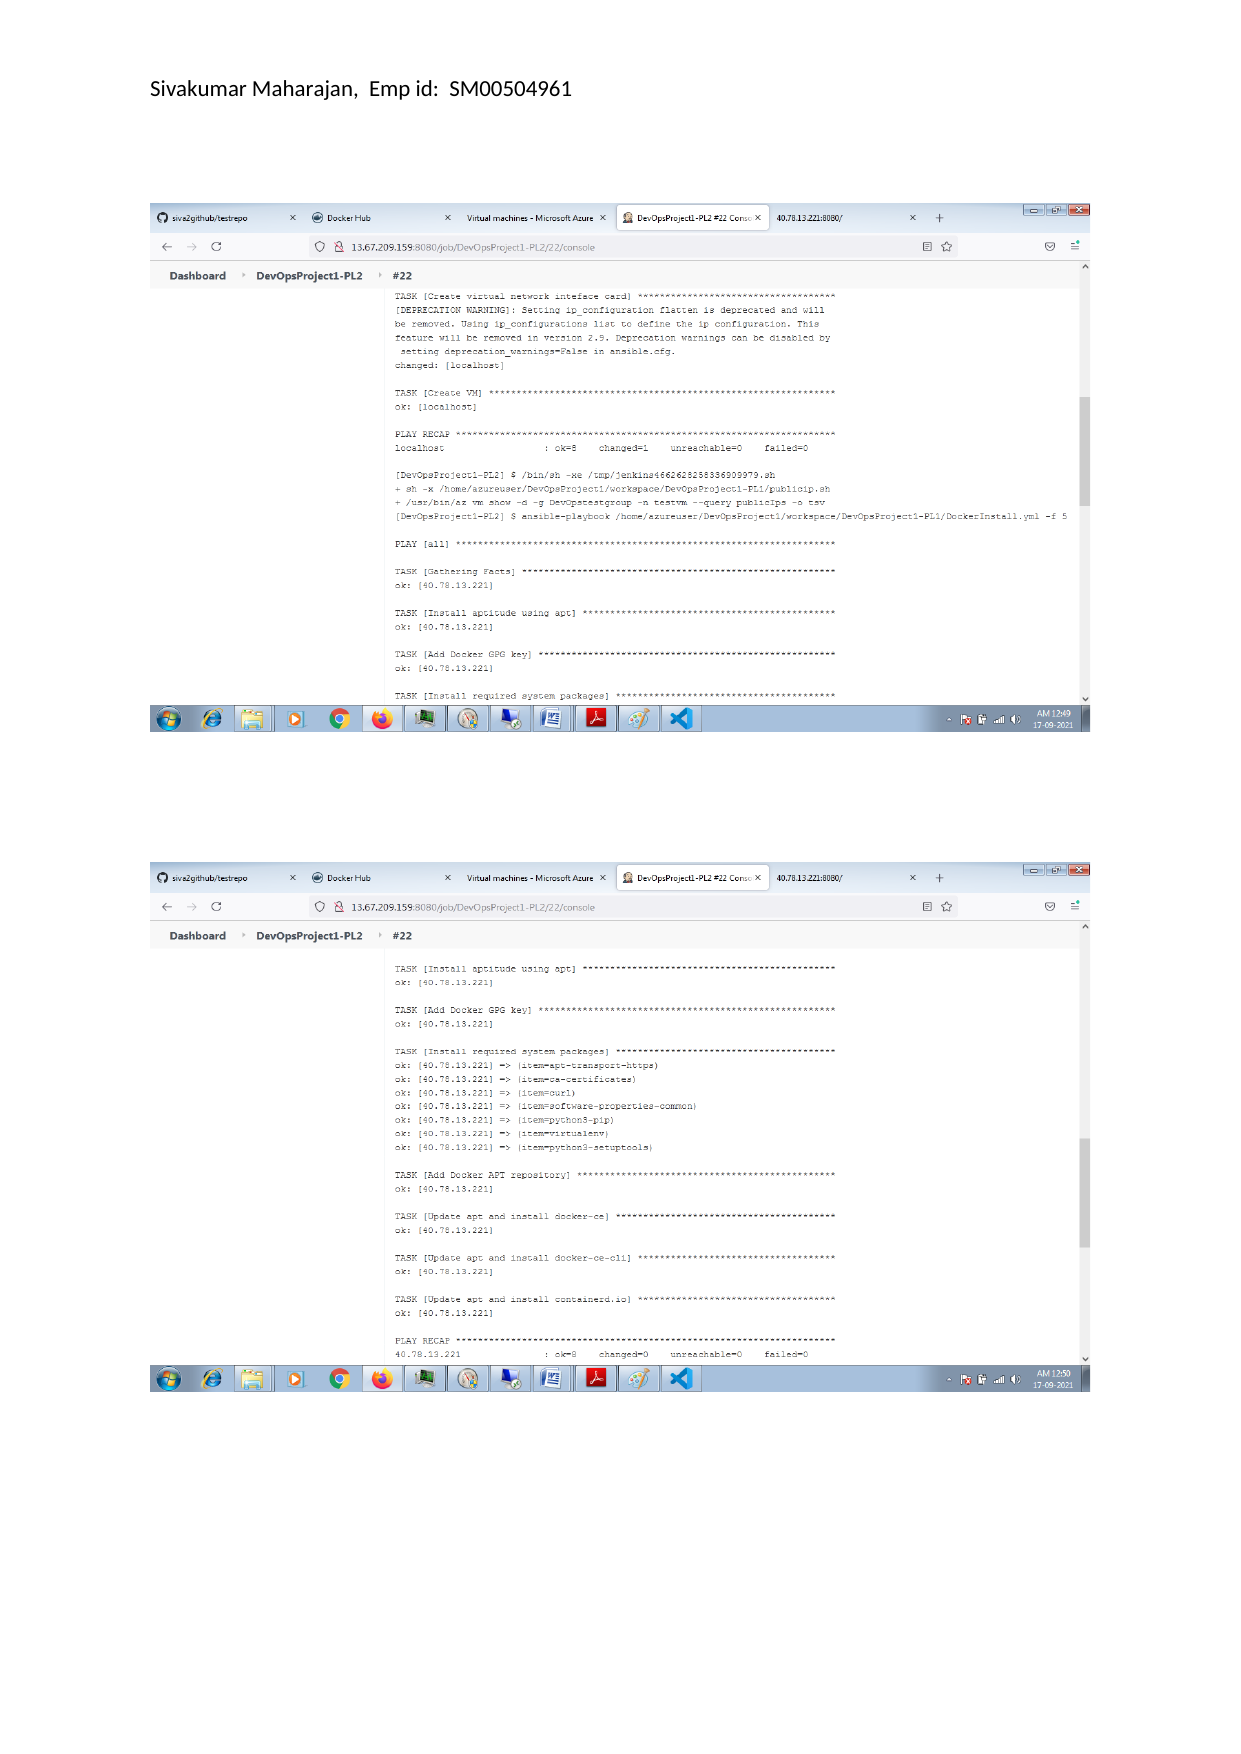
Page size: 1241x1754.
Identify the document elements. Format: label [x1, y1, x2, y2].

picture [150, 862, 1091, 1392]
picture [150, 203, 1091, 732]
